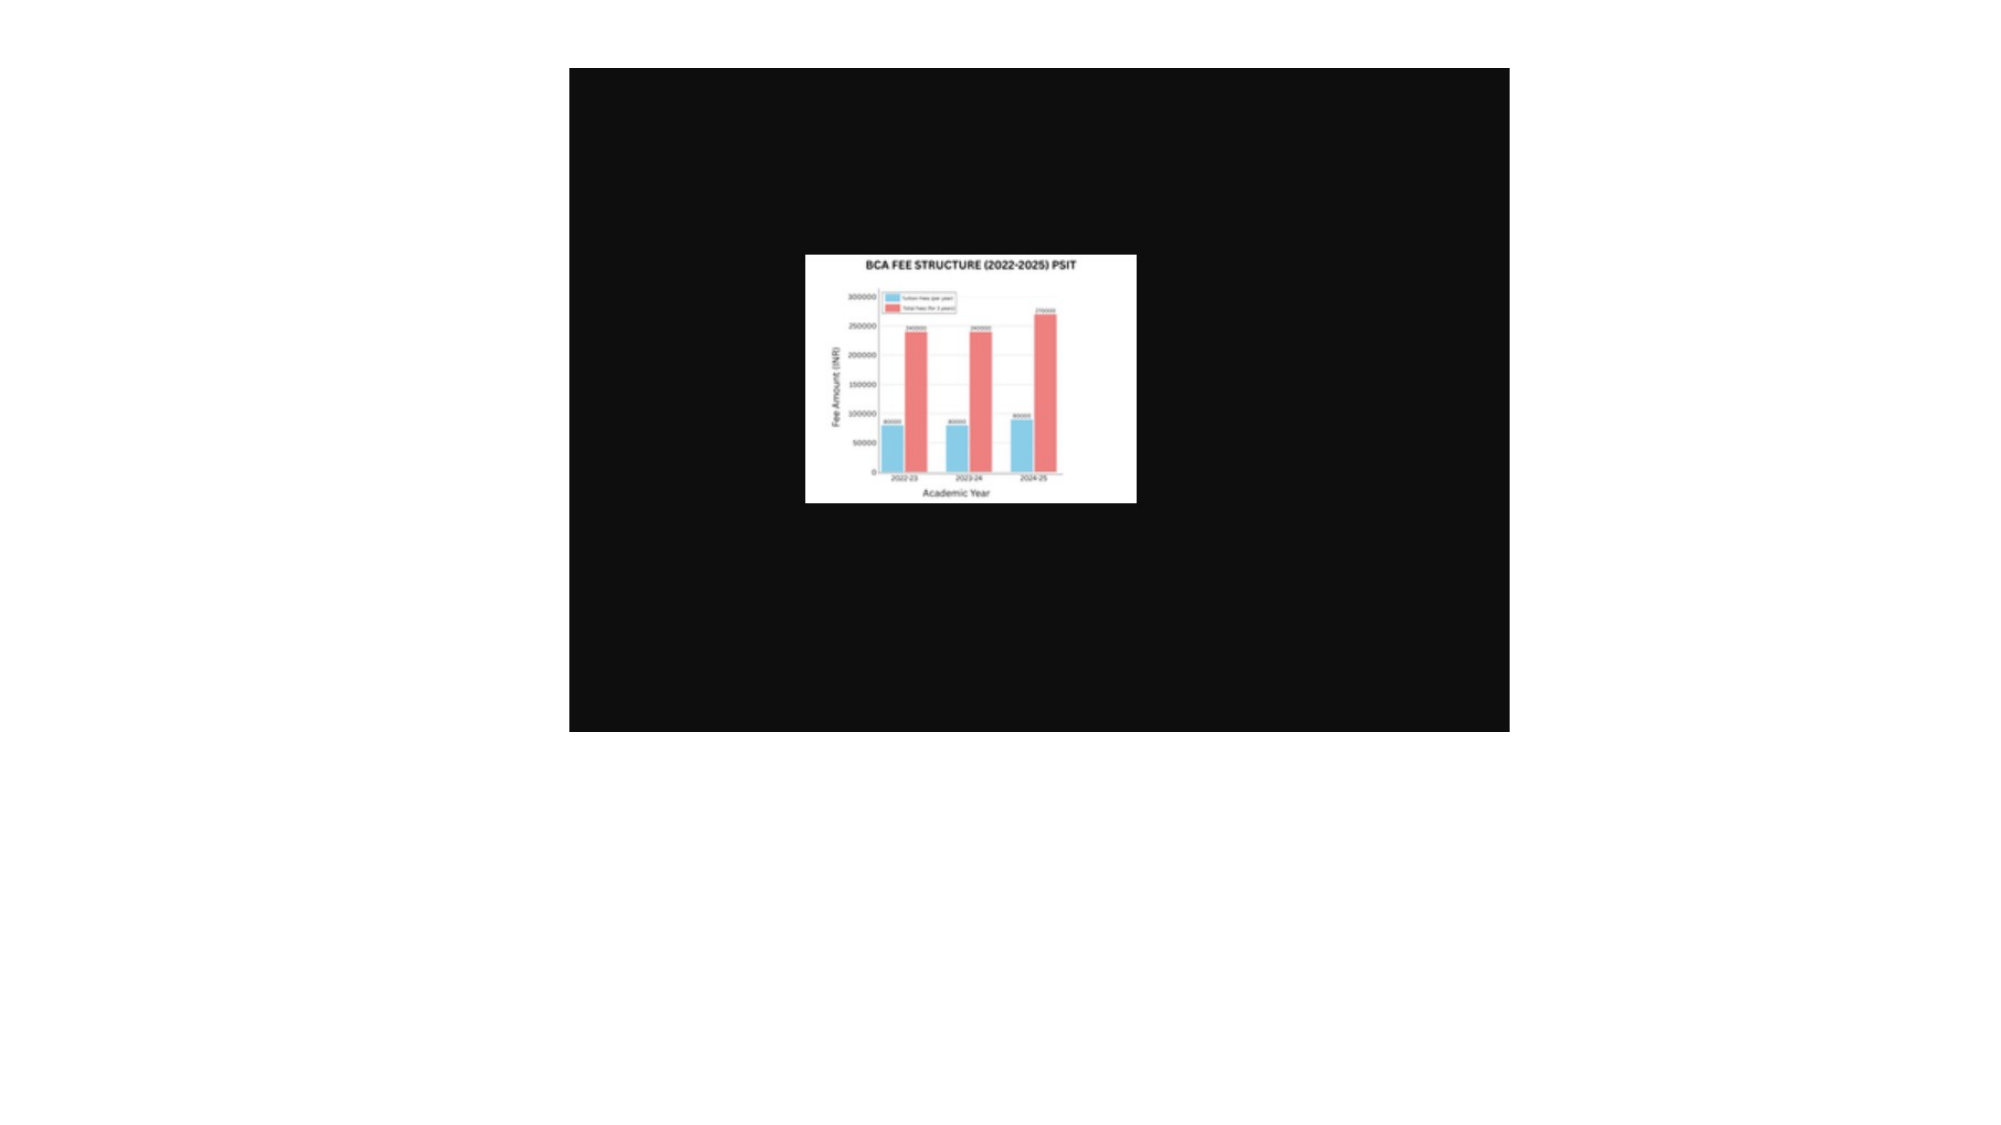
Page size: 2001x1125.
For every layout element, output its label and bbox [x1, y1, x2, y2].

picture [569, 68, 1510, 732]
